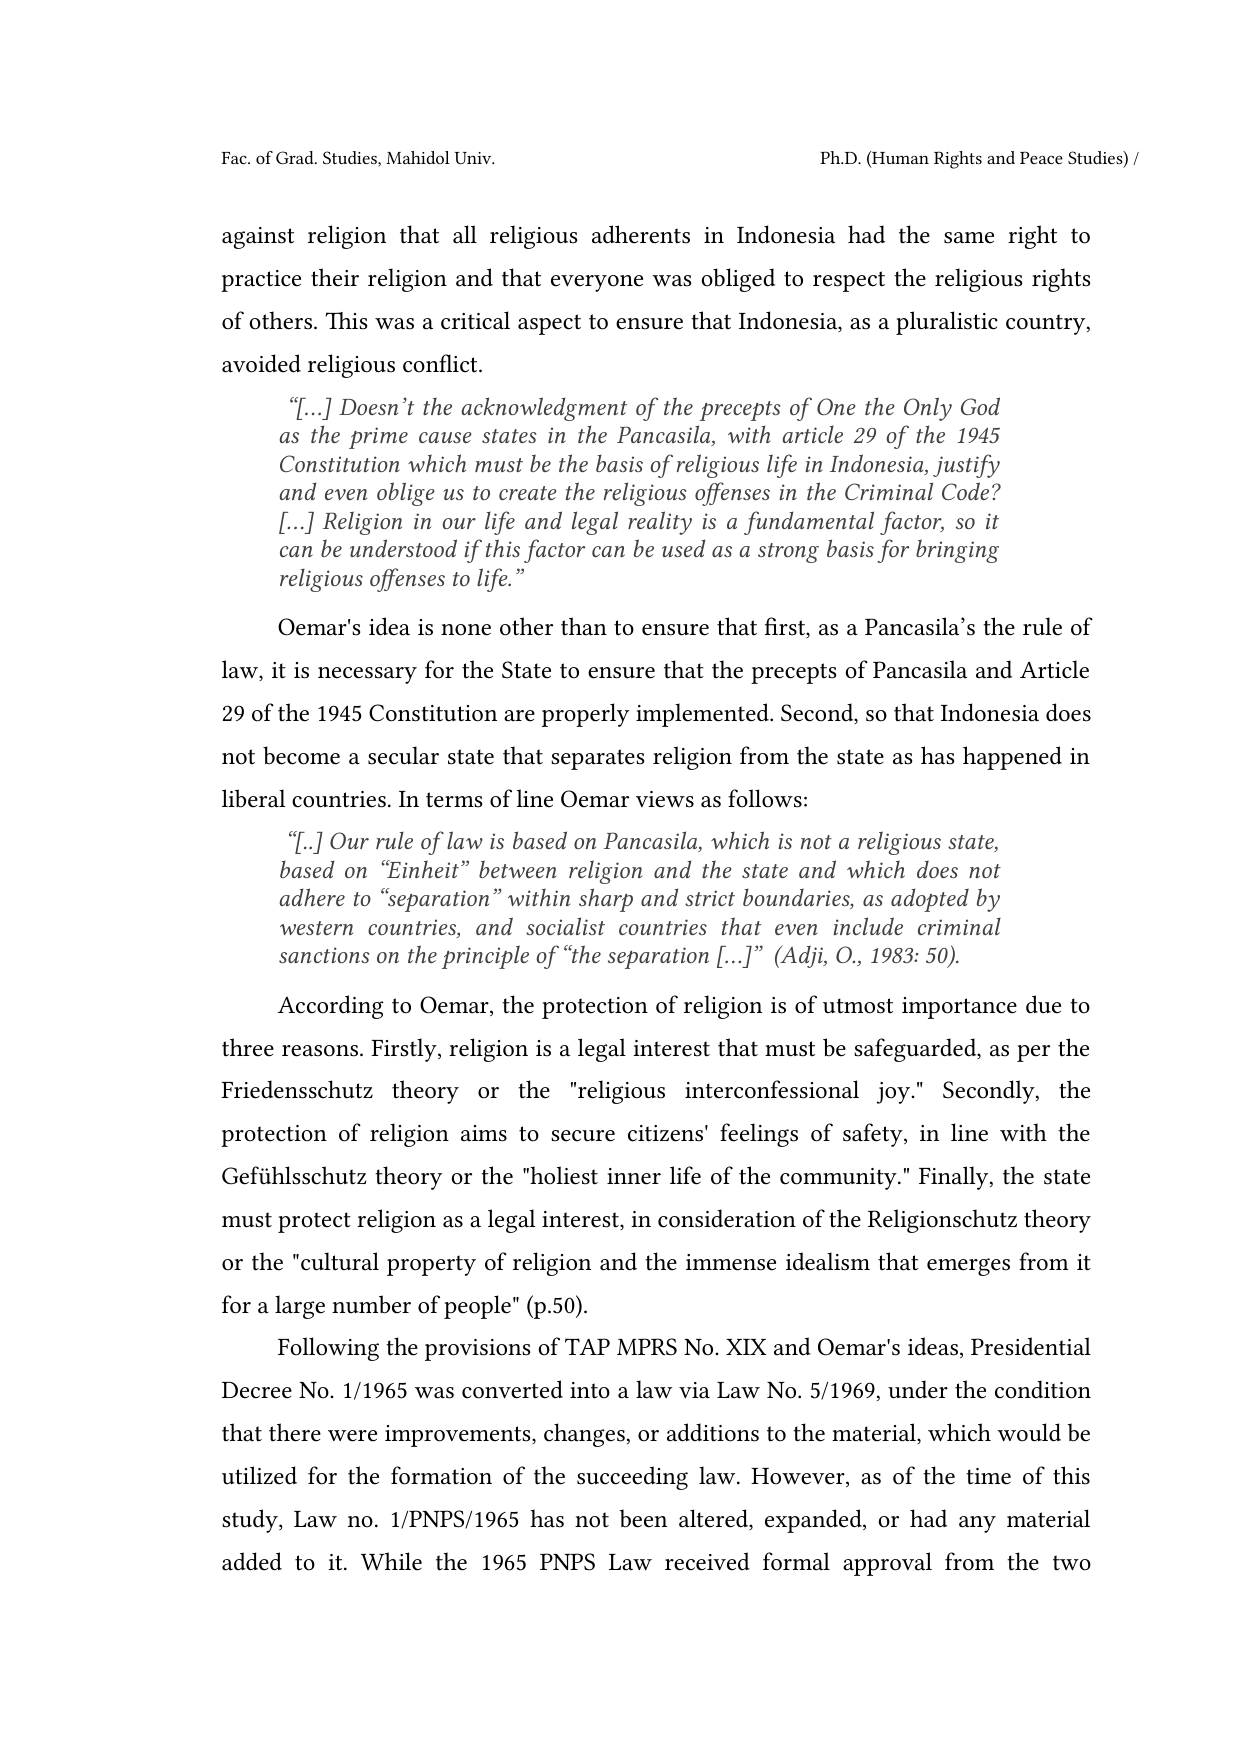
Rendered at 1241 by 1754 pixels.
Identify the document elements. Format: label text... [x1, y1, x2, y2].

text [221, 1333, 1092, 1576]
text According to Oemar, the protection of religion is of utmost importance due to three reasons. Firstly, religion is a legal interest that must be safeguarded, as per the Friedensschutz theory or the "religious interconfessional joy." Secondly, the protection of religion aims to secure citizens' feelings of safety, in line with the Gefühlsschutz theory or the "holiest inner life of the community." Finally, the state must protect religion as a legal interest, in consideration of the Religionschutz theory or the "cultural property of religion and the immense idealism that emerges from it for a large number of people" (p.50). [221, 991, 1092, 1319]
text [221, 221, 1092, 378]
text “[…] Doesn’t the acknowledgment of the precepts of One the Only God as the prime cause states in the Pancasila, with article 29 of the 1945 Constitution which must be the basis of religious life in Indonesia, justify and even oblige us to create the religious offenses in the Criminal Code? […] Religion in our life and legal reality is a fundamental factor, so it can be understood if this factor can be used as a strong basis for bringing religious offenses to life.” [278, 393, 1002, 592]
text “[..] Our rule of law is based on Pancasila, which is not a religious state, based on “Einheit” between religion and the state and which does not adhere to “separation” within sharp and strict boundaries, as adopted by western countries, and socialist countries that even include criminal sanctions on the principle of “the separation […]” (Adji, O., 1983: 50). [278, 827, 1002, 970]
text Oemar's idea is none other than to ensure that first, as a Pancasila’s the rule of law, it is necessary for the State to ensure that the precepts of Pancasila and Article 29 of the 1945 Constitution are properly implemented. Second, so that Indonesia does not become a secular state that separates religion from the state as has happened in liberal countries. In terms of line Oemar views as follows: [221, 613, 1092, 813]
